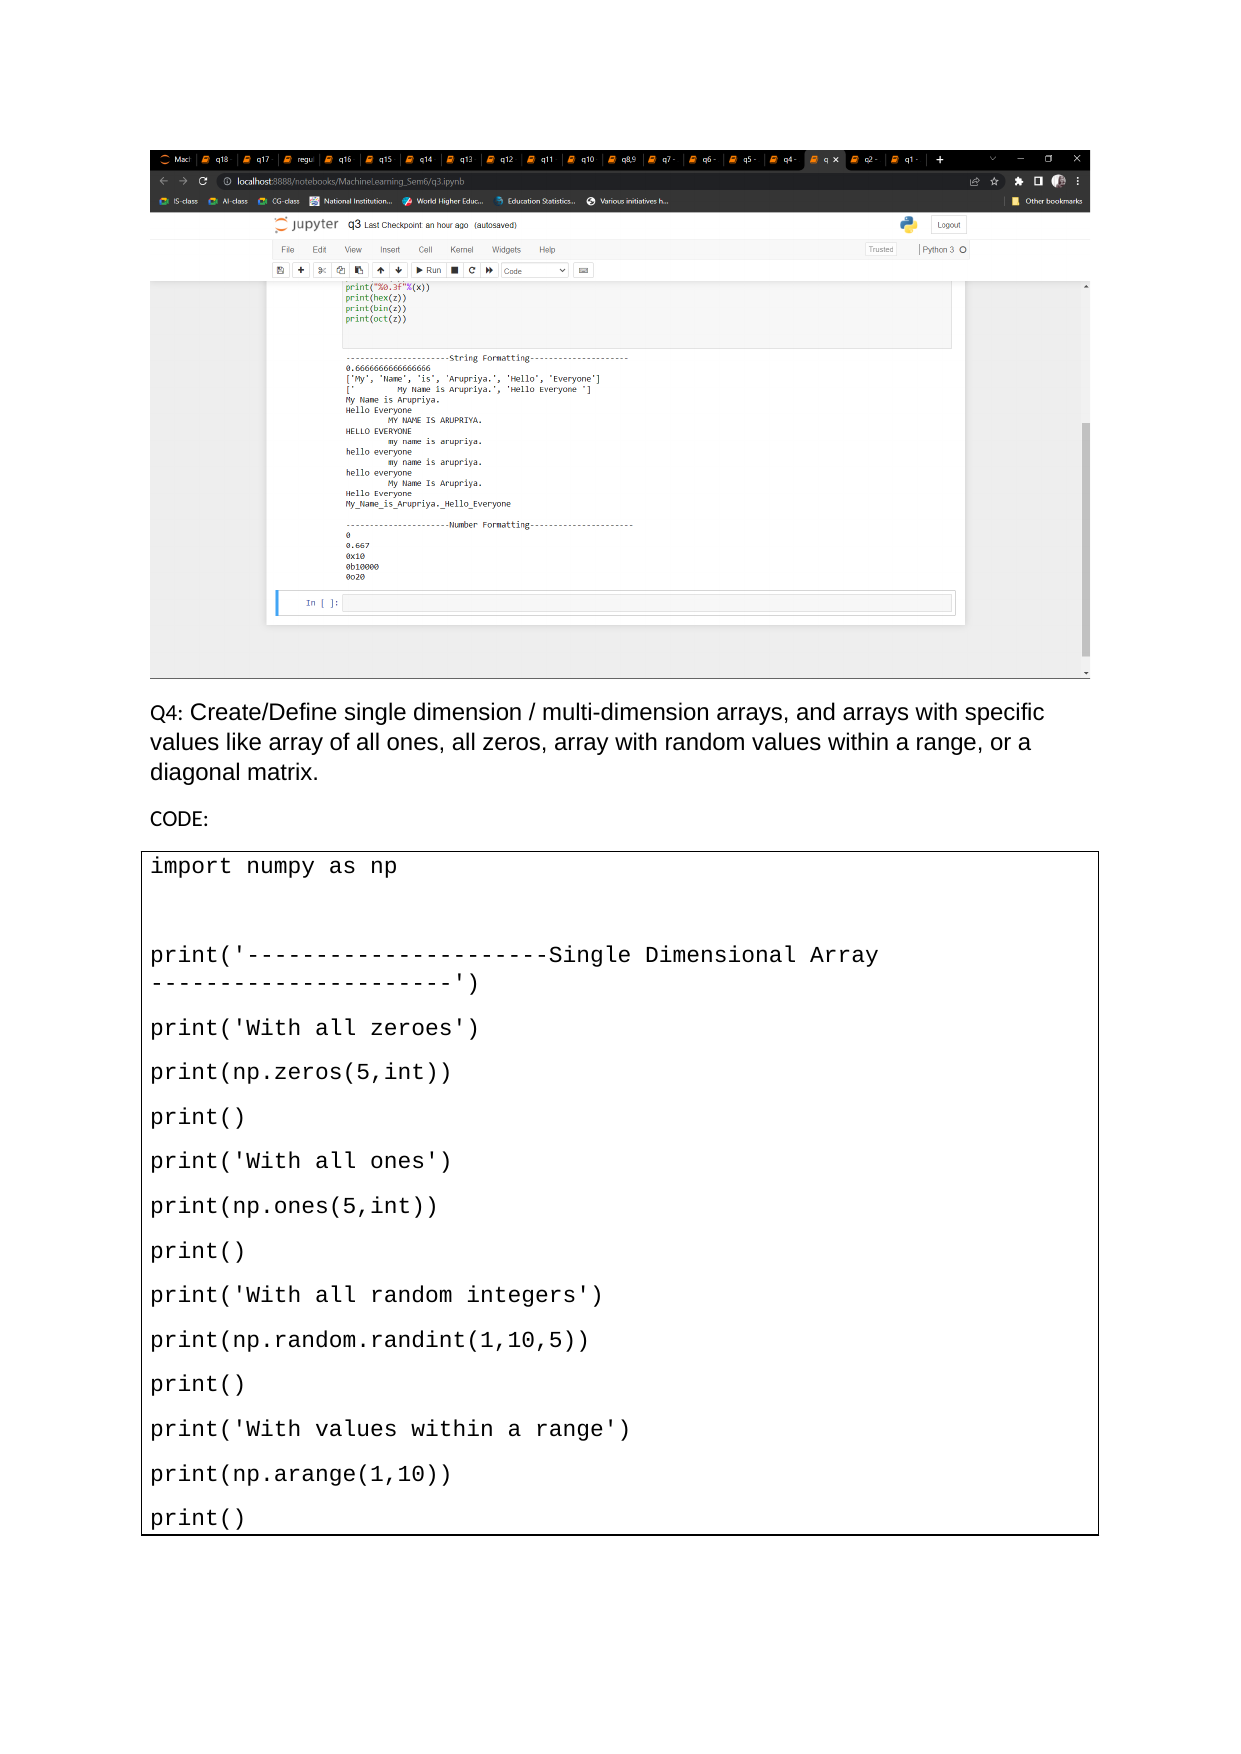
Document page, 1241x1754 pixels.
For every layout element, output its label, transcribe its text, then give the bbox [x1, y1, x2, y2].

text print() [142, 1102, 1098, 1131]
text print('With all random integers') [142, 1280, 1098, 1309]
text print() [142, 1503, 1098, 1534]
text print(np.zeros(5,int)) [142, 1057, 1098, 1087]
picture [150, 150, 1091, 679]
text import numpy as np [142, 852, 1098, 880]
text print(np.arange(1,10)) [142, 1459, 1098, 1488]
text print(np.random.randint(1,10,5)) [142, 1325, 1098, 1354]
text CODE: [150, 804, 1090, 832]
text print() [142, 1236, 1098, 1265]
text print('----------------------Single Dimensional Array ----------------------') [142, 940, 1098, 997]
text Q4: Create/Define single dimension / multi-dimension arrays, and arrays with specific values like array of all ones, all zeros, array with random values within a range, or a diagonal matrix. [150, 698, 1090, 786]
text print() [142, 1369, 1098, 1399]
text print('With all ones') [142, 1147, 1098, 1176]
text print('With all zeroes') [142, 1013, 1098, 1042]
text print(np.ones(5,int)) [142, 1191, 1098, 1220]
text print('With values within a range') [142, 1414, 1098, 1443]
